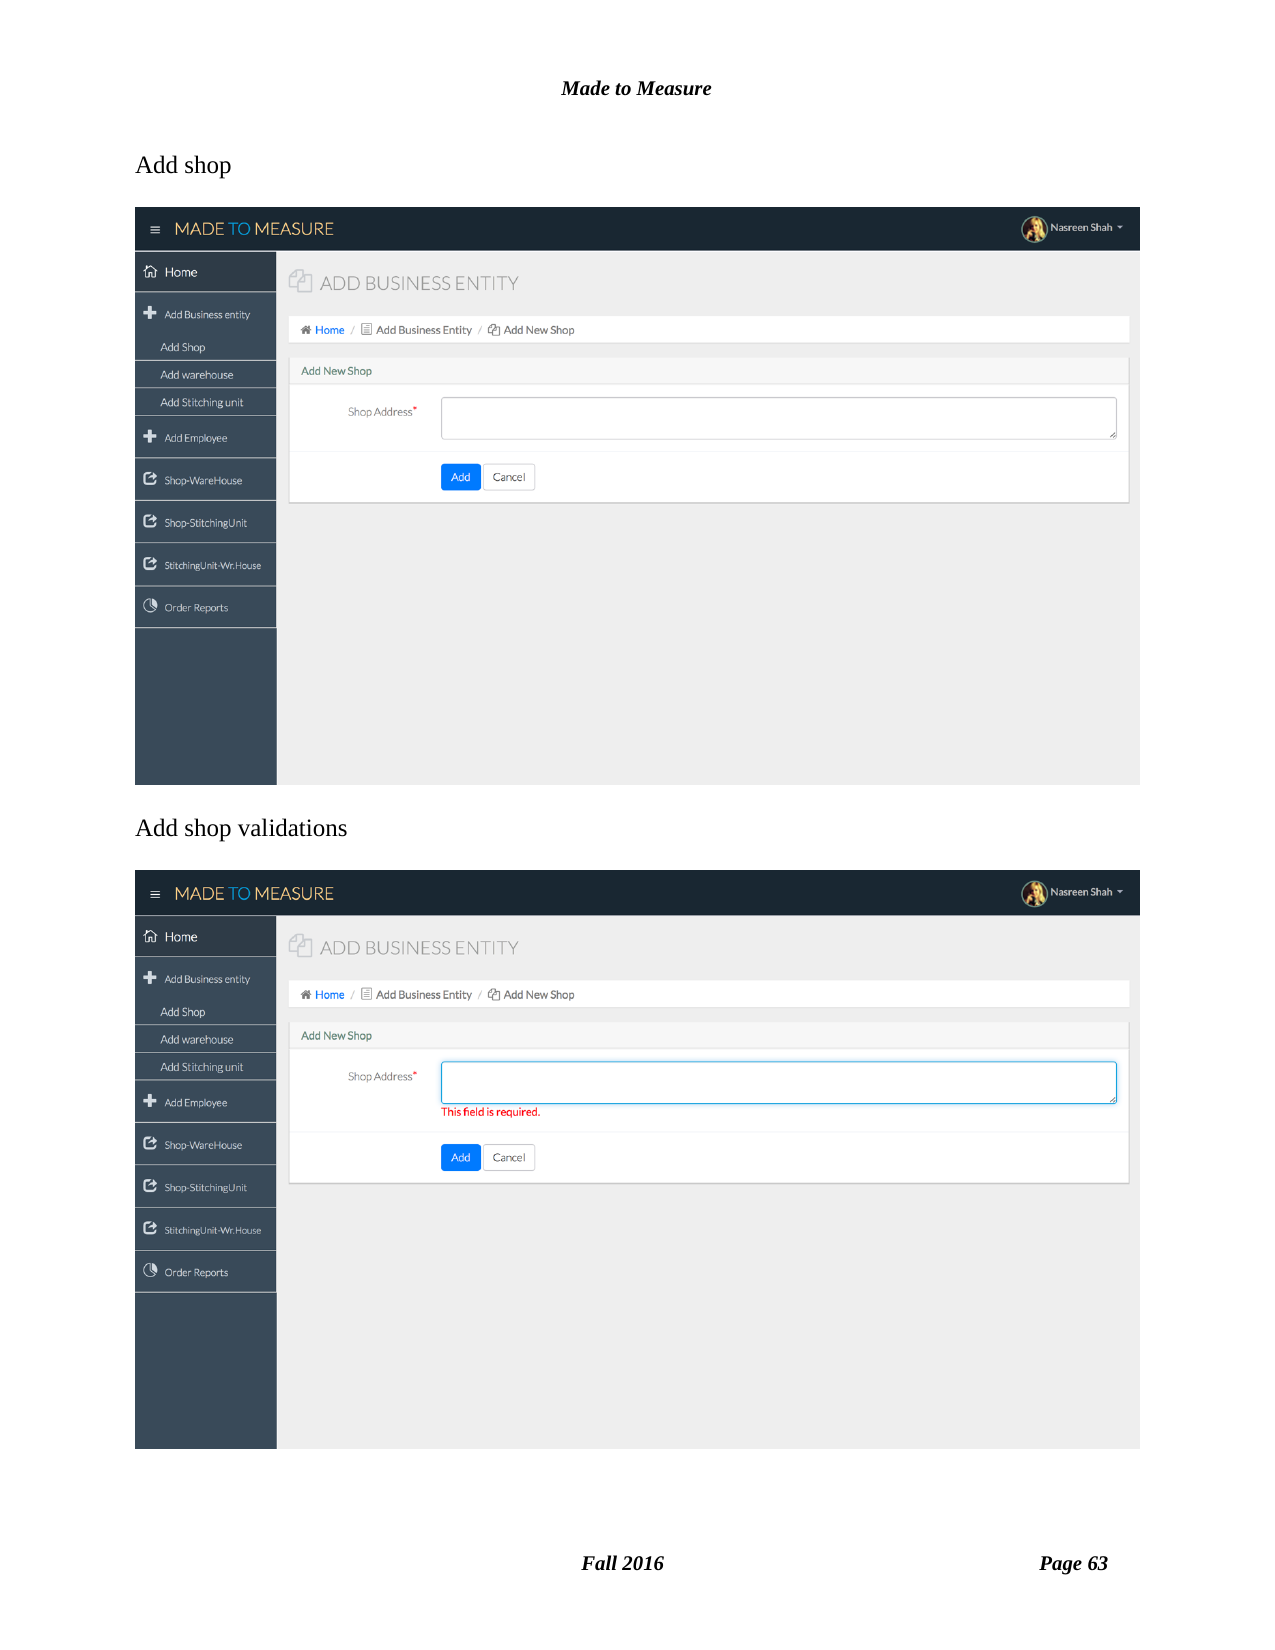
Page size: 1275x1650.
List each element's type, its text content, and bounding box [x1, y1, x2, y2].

text Add shop validations [135, 813, 1140, 842]
text Add shop [135, 150, 1140, 179]
picture [135, 207, 1140, 785]
picture [135, 870, 1140, 1449]
